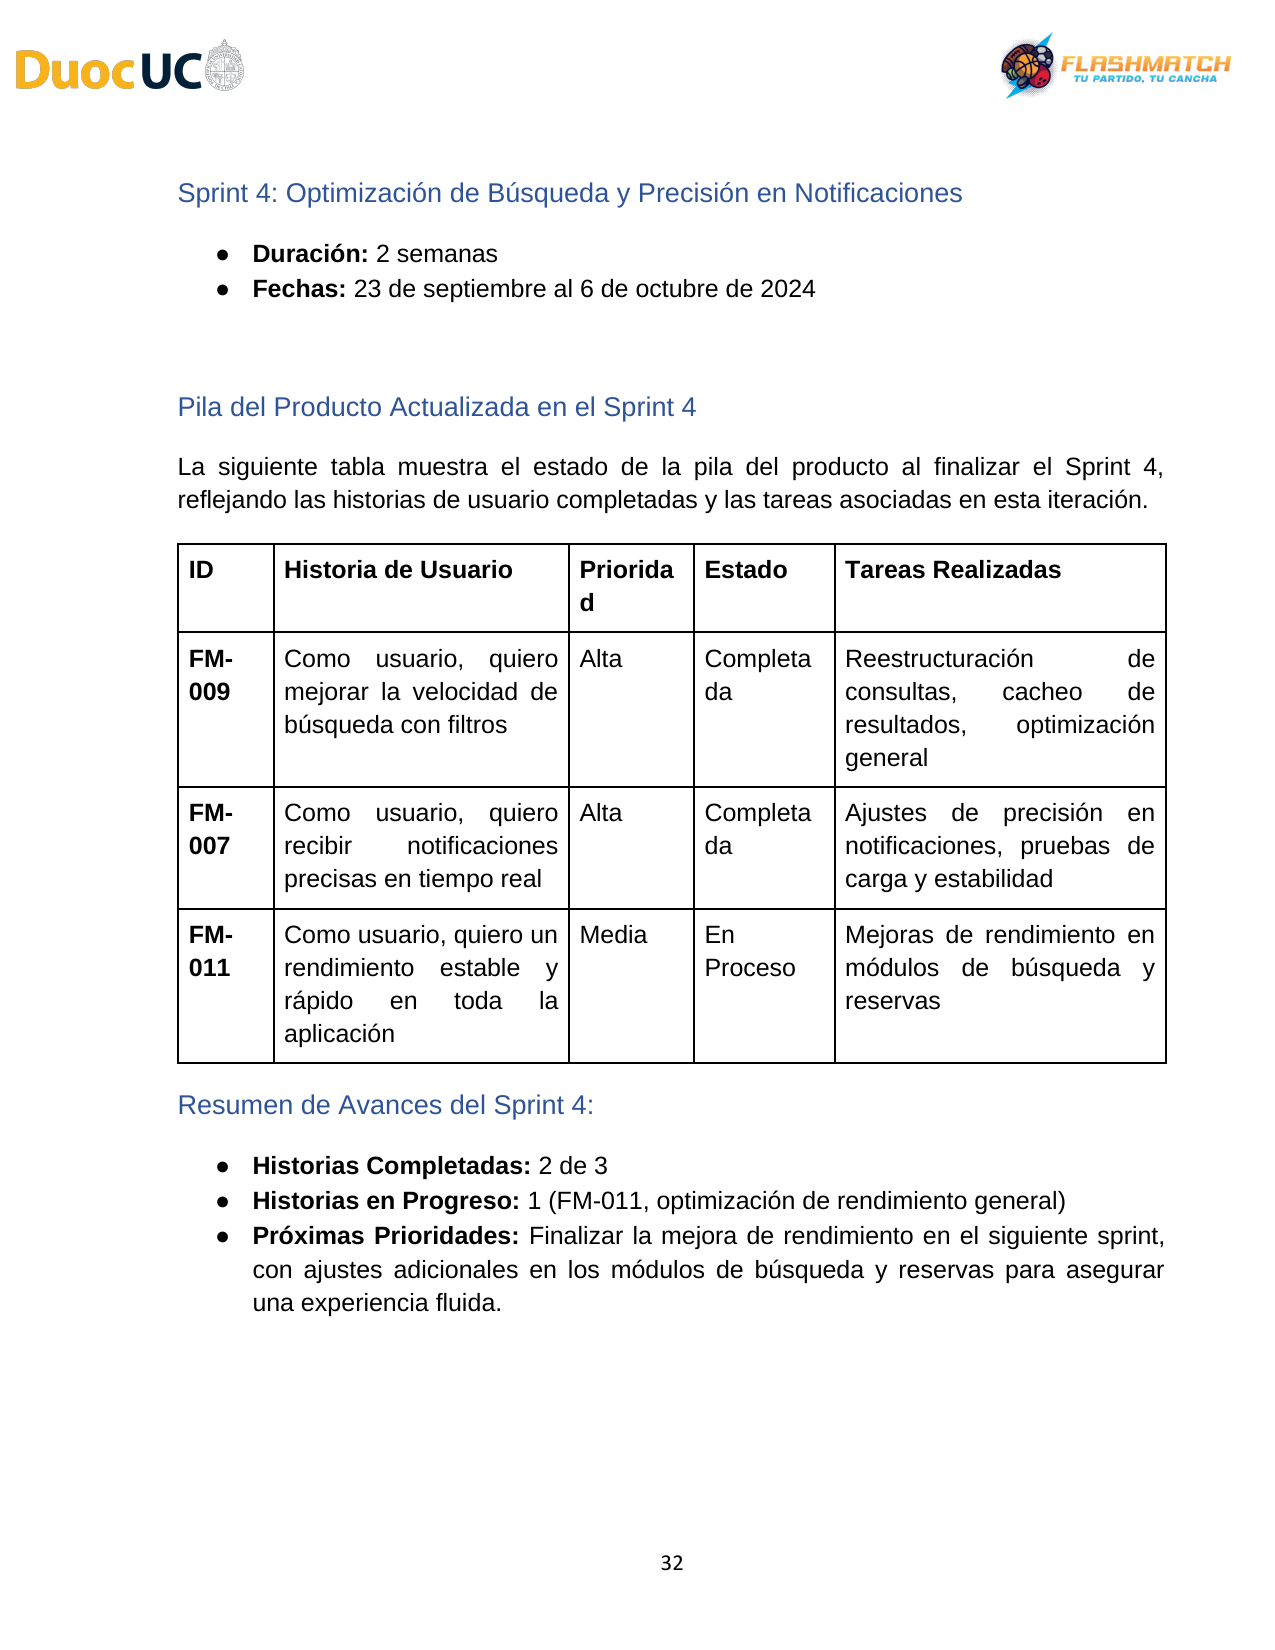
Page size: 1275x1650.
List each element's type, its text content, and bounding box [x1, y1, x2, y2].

list Historias en Progreso: 1 (FM-011, optimización de rendimiento general) [215, 1185, 1167, 1216]
table_cell En Proceso [695, 910, 834, 1062]
table_header Tareas Realizadas [836, 545, 1165, 631]
table_header Estado [695, 545, 834, 631]
subtitle Sprint 4: Optimización de Búsqueda y Precisión en Notificaciones [177, 177, 1167, 208]
picture [13, 36, 247, 94]
table_cell Alta [570, 633, 693, 786]
table_cell Completada [695, 788, 834, 907]
table_header Historia de Usuario [275, 545, 568, 631]
table_cell Media [570, 910, 693, 1062]
table_header ID [179, 545, 273, 631]
text La siguiente tabla muestra el estado de la pila del producto al finalizar el Sprint 4, reflejando las historias de usuario completadas y las tareas asociadas en esta iteración. [177, 452, 1167, 513]
list Historias Completadas: 2 de 3 [215, 1150, 1167, 1181]
list Próximas Prioridades: Finalizar la mejora de rendimiento en el siguiente sprint, con ajustes adicionales en los módulos de búsqueda y reservas para asegurar una experiencia fluida. [215, 1220, 1167, 1317]
table_cell Mejoras de rendimiento en módulos de búsqueda y reservas [836, 910, 1165, 1062]
subtitle Pila del Producto Actualizada en el Sprint 4 [177, 391, 1167, 422]
table_cell Como usuario, quiero recibir notificaciones precisas en tiempo real [275, 788, 568, 907]
table_cell Completada [695, 633, 834, 786]
list Fechas: 23 de septiembre al 6 de octubre de 2024 [215, 273, 1167, 303]
list Duración: 2 semanas [215, 238, 1167, 268]
table_cell Como usuario, quiero un rendimiento estable y rápido en toda la aplicación [275, 910, 568, 1062]
table_cell Ajustes de precisión en notificaciones, pruebas de carga y estabilidad [836, 788, 1165, 907]
table_cell Alta [570, 788, 693, 907]
table_cell Como usuario, quiero mejorar la velocidad de búsqueda con filtros [275, 633, 568, 786]
table_cell FM-009 [179, 633, 273, 786]
subtitle Resumen de Avances del Sprint 4: [177, 1089, 1167, 1120]
table_cell Reestructuración de consultas, cacheo de resultados, optimización general [836, 633, 1165, 786]
table_cell FM-007 [179, 788, 273, 907]
table_cell FM-011 [179, 910, 273, 1062]
table_header Prioridad [570, 545, 693, 631]
picture [999, 30, 1232, 100]
